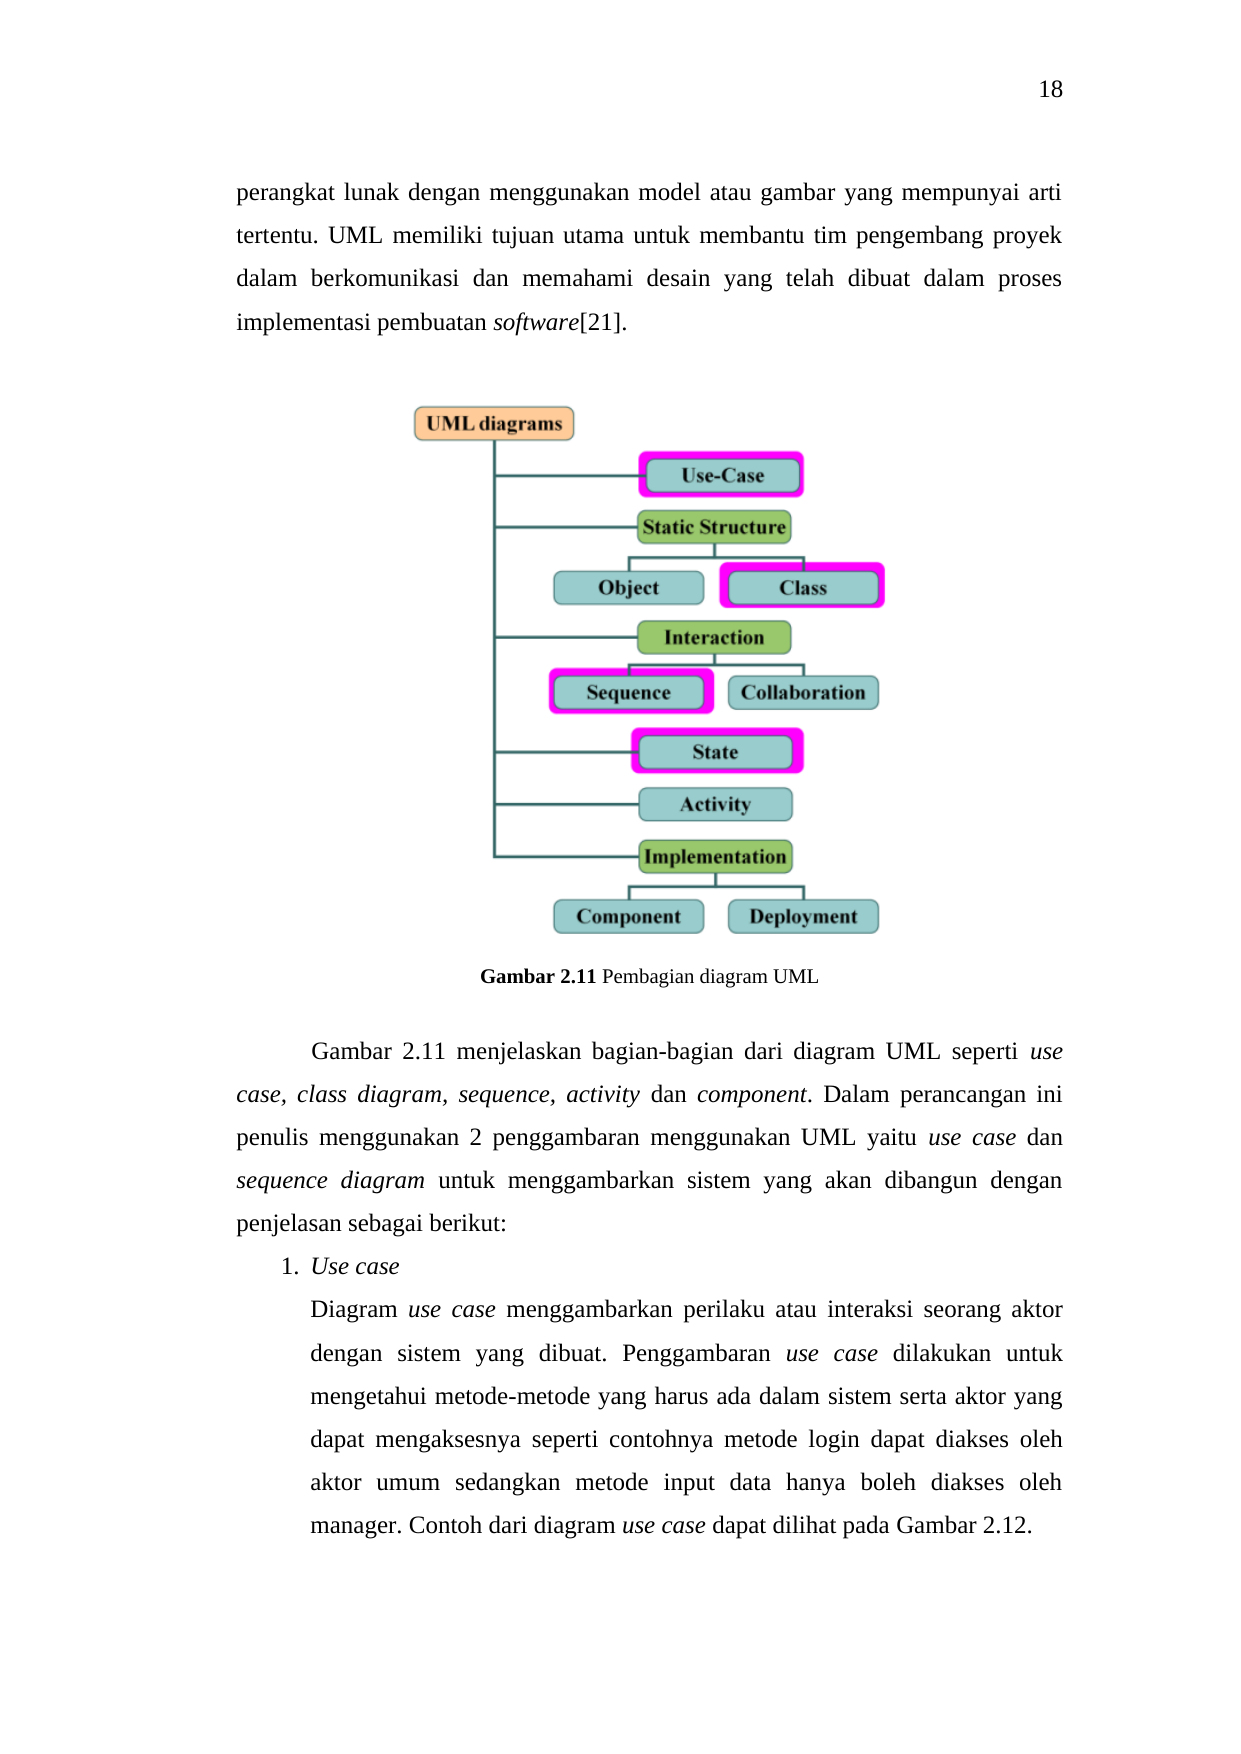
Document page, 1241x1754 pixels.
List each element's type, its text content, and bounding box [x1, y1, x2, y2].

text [236, 177, 1063, 335]
list Use case [281, 1251, 1063, 1280]
list Diagram use case menggambarkan perilaku atau interaksi seorang aktor dengan sistem yang dibuat. Penggambaran use case dilakukan untuk mengetahui metode-metode yang harus ada dalam sistem serta aktor yang dapat mengaksesnya seperti contohnya metode login dapat diakses oleh aktor umum sedangkan metode input data hanya boleh diakses oleh manager. Contoh dari diagram use case dapat dilihat pada Gambar 2.12. [310, 1294, 1063, 1539]
text Gambar 2.11 menjelaskan bagian-bagian dari diagram UML seperti use case, class diagram, sequence, activity dan component. Dalam perancangan ini penulis menggunakan 2 penggambaran menggunakan UML yaitu use case dan sequence diagram untuk menggambarkan sistem yang akan dibangun dengan penjelasan sebagai berikut: [236, 1036, 1063, 1237]
picture [400, 392, 900, 950]
text Gambar 2.11 Pembagian diagram UML [236, 964, 1063, 988]
